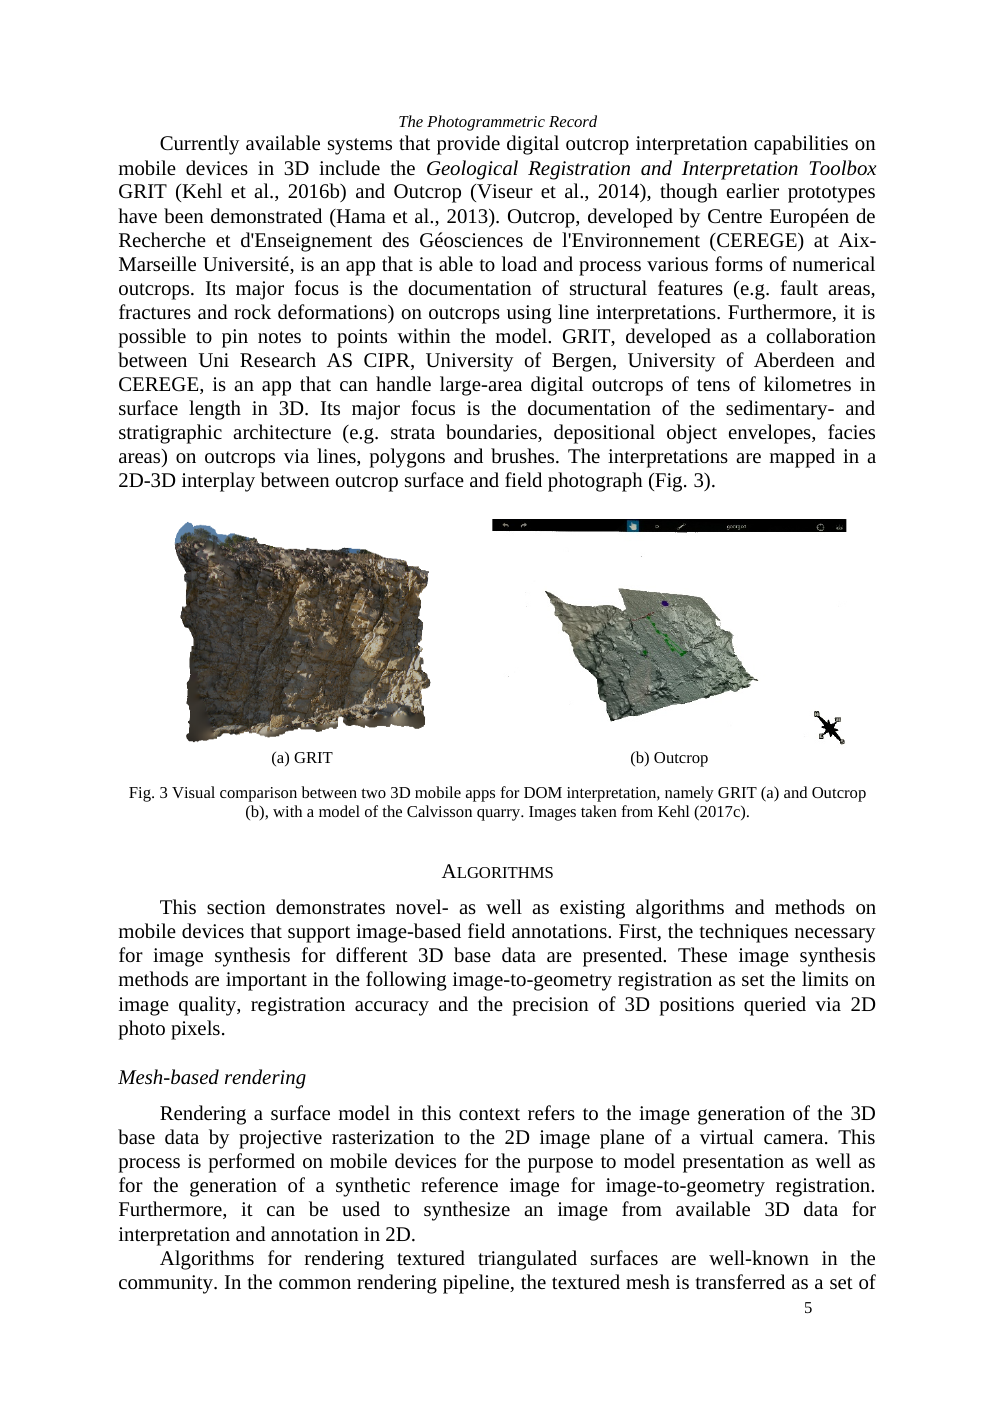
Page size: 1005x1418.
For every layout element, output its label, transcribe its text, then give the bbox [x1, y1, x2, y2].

text This section demonstrates novel- as well as existing algorithms and methods on mobile devices that support image-based field annotations. First, the techniques necessary for image synthesis for different 3D base data are presented. These image synthesis methods are important in the following image-to-geometry registration as set the limits on image quality, registration accuracy and the precision of 3D positions queried via 2D photo pixels. [118, 895, 877, 1039]
picture [492, 519, 847, 748]
picture [124, 519, 480, 748]
table_header (b) Outcrop [486, 516, 853, 770]
table_header (a) GRIT [118, 516, 486, 770]
subtitle Mesh-based rendering [118, 1064, 877, 1089]
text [118, 1246, 877, 1294]
text Rendering a surface model in this context refers to the image generation of the 3D base data by projective rasterization to the 2D image plane of a virtual camera. This process is performed on mobile devices for the purpose to model presentation as well as for the generation of a synthetic reference image for image-to-geometry registration. Furthermore, it can be used to synthesize an image from available 3D data for interpretation and annotation in 2D. [118, 1101, 877, 1246]
text Currently available systems that provide digital outcrop interpretation capabilities on mobile devices in 3D include the Geological Registration and Interpretation Toolbox GRIT (Kehl et al., 2016b) and Outcrop (Viseur et al., 2014), though earlier prototypes have been demonstrated (Hama et al., 2013). Outcrop, developed by Centre Européen de Recherche et d'Enseignement des Géosciences de l'Environnement (CEREGE) at Aix-Marseille Université, is an app that is able to load and process various forms of numerical outcrops. Its major focus is the documentation of structural features (e.g. fault areas, fractures and rock deformations) on outcrops using line interpretations. Furthermore, it is possible to pin notes to points within the model. GRIT, developed as a collaboration between Uni Research AS CIPR, University of Bergen, University of Aberdeen and CEREGE, is an app that can handle large-area digital outcrops of tens of kilometres in surface length in 3D. Its major focus is the documentation of the sedimentary- and stratigraphic architecture (e.g. strata boundaries, depositional object envelopes, facies areas) on outcrops via lines, polygons and brushes. The interpretations are mapped in a 2D-3D interplay between outcrop surface and field photograph (Fig. 3). [118, 131, 877, 492]
text Fig. 3 Visual comparison between two 3D mobile apps for DOM interpretation, namely GRIT (a) and Outcrop (b), with a model of the Calvisson quarry. Images taken from Kehl (2017c). [118, 783, 877, 821]
subtitle Algorithms [118, 859, 877, 883]
